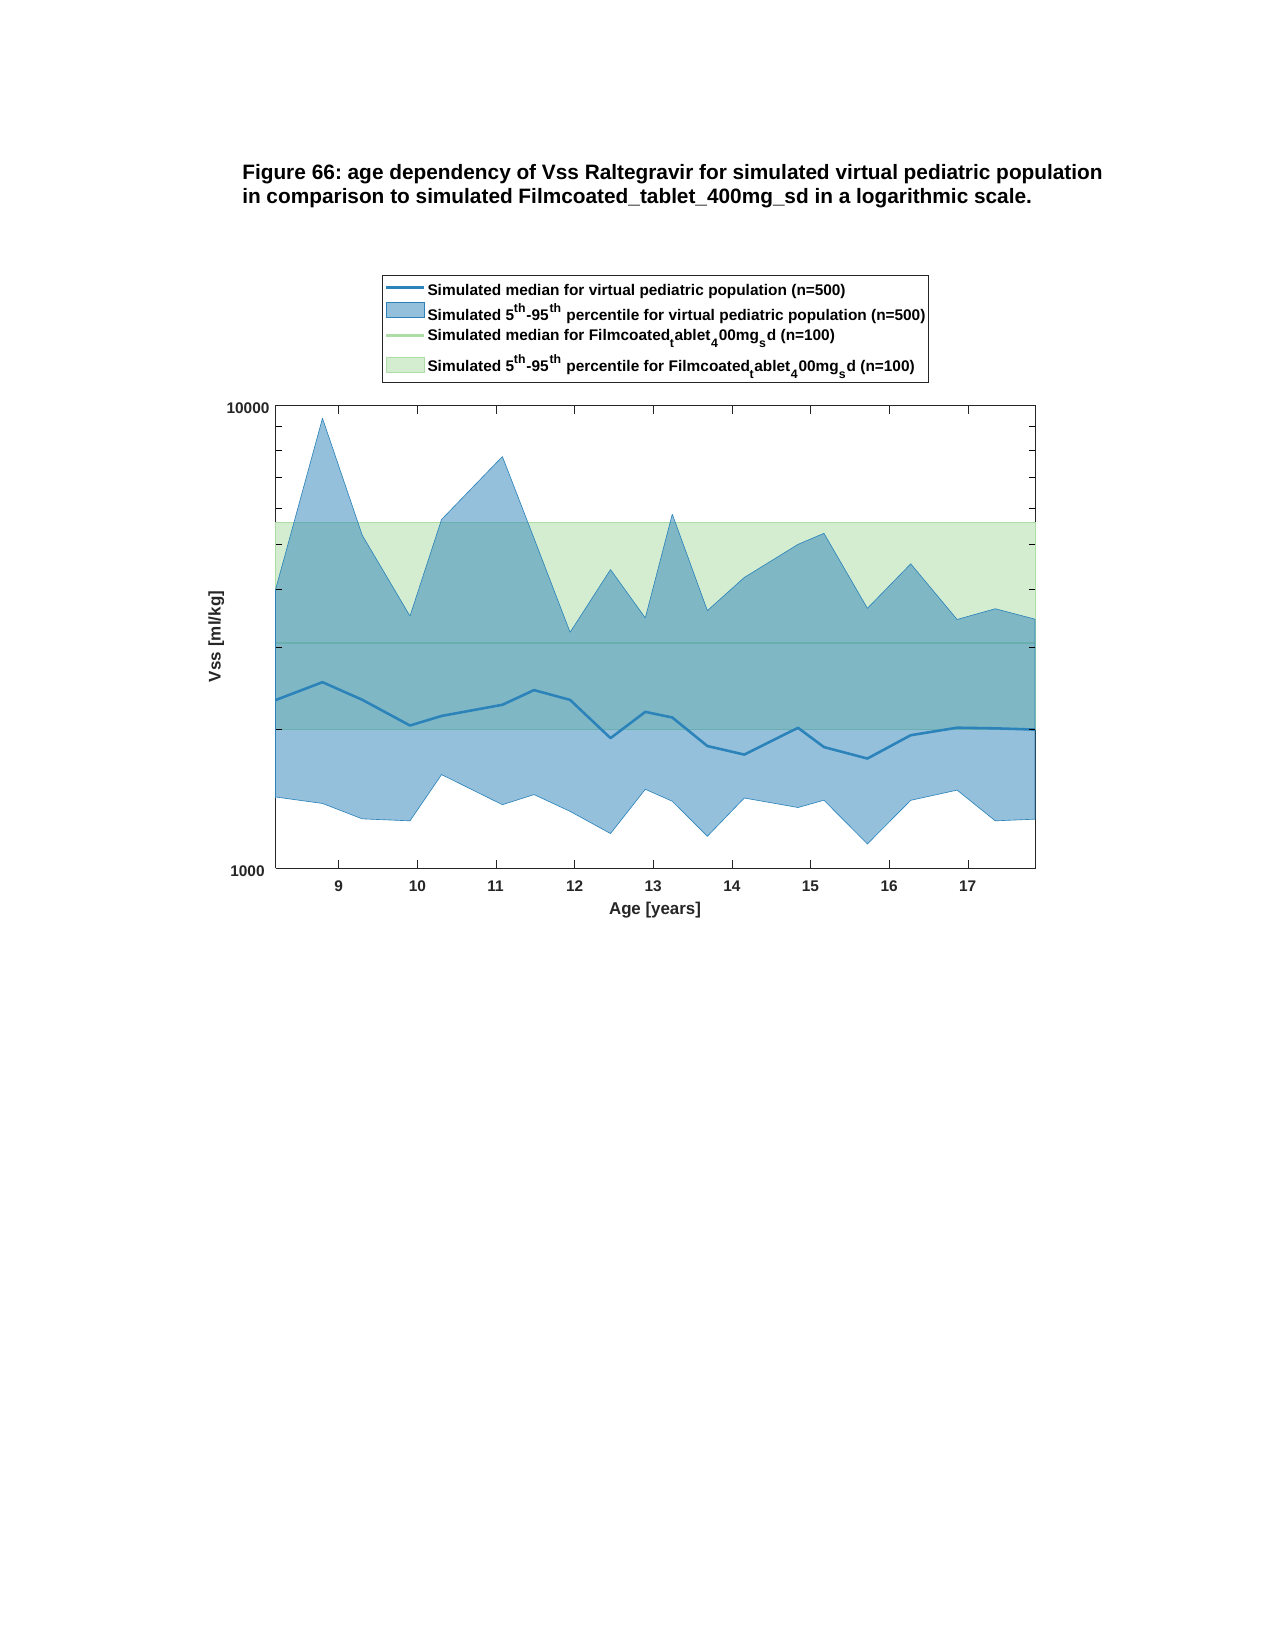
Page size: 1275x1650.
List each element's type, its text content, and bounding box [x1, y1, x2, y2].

table_cell [660, 514, 984, 620]
